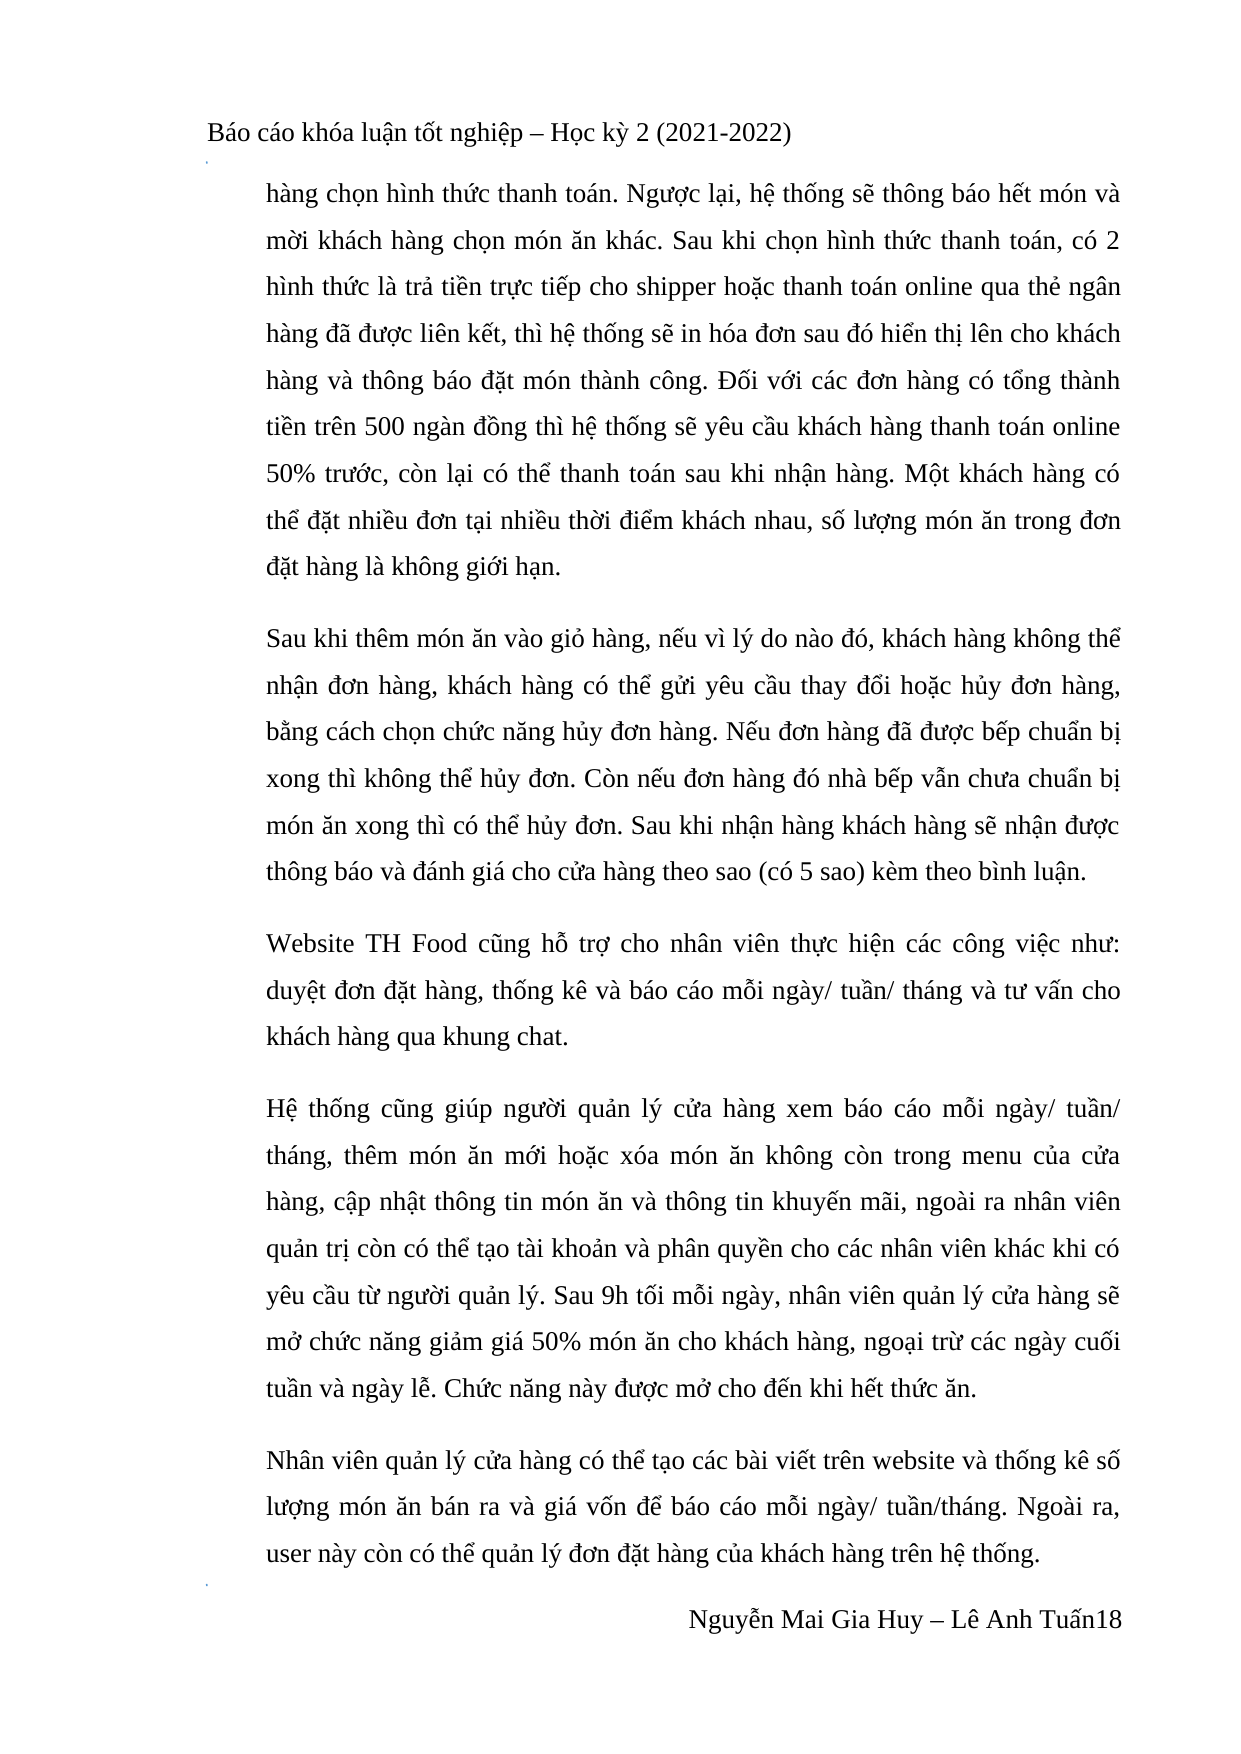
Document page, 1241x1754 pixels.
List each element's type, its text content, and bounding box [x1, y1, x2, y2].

text Nhân viên quản lý cửa hàng có thể tạo các bài viết trên website và thống kê số lượng món ăn bán ra và giá vốn để báo cáo mỗi ngày/ tuần/tháng. Ngoài ra, user này còn có thể quản lý đơn đặt hàng của khách hàng trên hệ thống. [266, 1444, 1122, 1568]
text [266, 177, 1122, 582]
text Hệ thống cũng giúp người quản lý cửa hàng xem báo cáo mỗi ngày/ tuần/ tháng, thêm món ăn mới hoặc xóa món ăn không còn trong menu của cửa hàng, cập nhật thông tin món ăn và thông tin khuyến mãi, ngoài ra nhân viên quản trị còn có thể tạo tài khoản và phân quyền cho các nhân viên khác khi có yêu cầu từ người quản lý. Sau 9h tối mỗi ngày, nhân viên quản lý cửa hàng sẽ mở chức năng giảm giá 50% món ăn cho khách hàng, ngoại trừ các ngày cuối tuần và ngày lễ. Chức năng này được mở cho đến khi hết thức ăn. [266, 1092, 1122, 1403]
text Sau khi thêm món ăn vào giỏ hàng, nếu vì lý do nào đó, khách hàng không thể nhận đơn hàng, khách hàng có thể gửi yêu cầu thay đổi hoặc hủy đơn hàng, bằng cách chọn chức năng hủy đơn hàng. Nếu đơn hàng đã được bếp chuẩn bị xong thì không thể hủy đơn. Còn nếu đơn hàng đó nhà bếp vẫn chưa chuẩn bị món ăn xong thì có thể hủy đơn. Sau khi nhận hàng khách hàng sẽ nhận được thông báo và đánh giá cho cửa hàng theo sao (có 5 sao) kèm theo bình luận. [266, 622, 1122, 887]
text Website TH Food cũng hỗ trợ cho nhân viên thực hiện các công việc như: duyệt đơn đặt hàng, thống kê và báo cáo mỗi ngày/ tuần/ tháng và tư vấn cho khách hàng qua khung chat. [266, 927, 1122, 1052]
